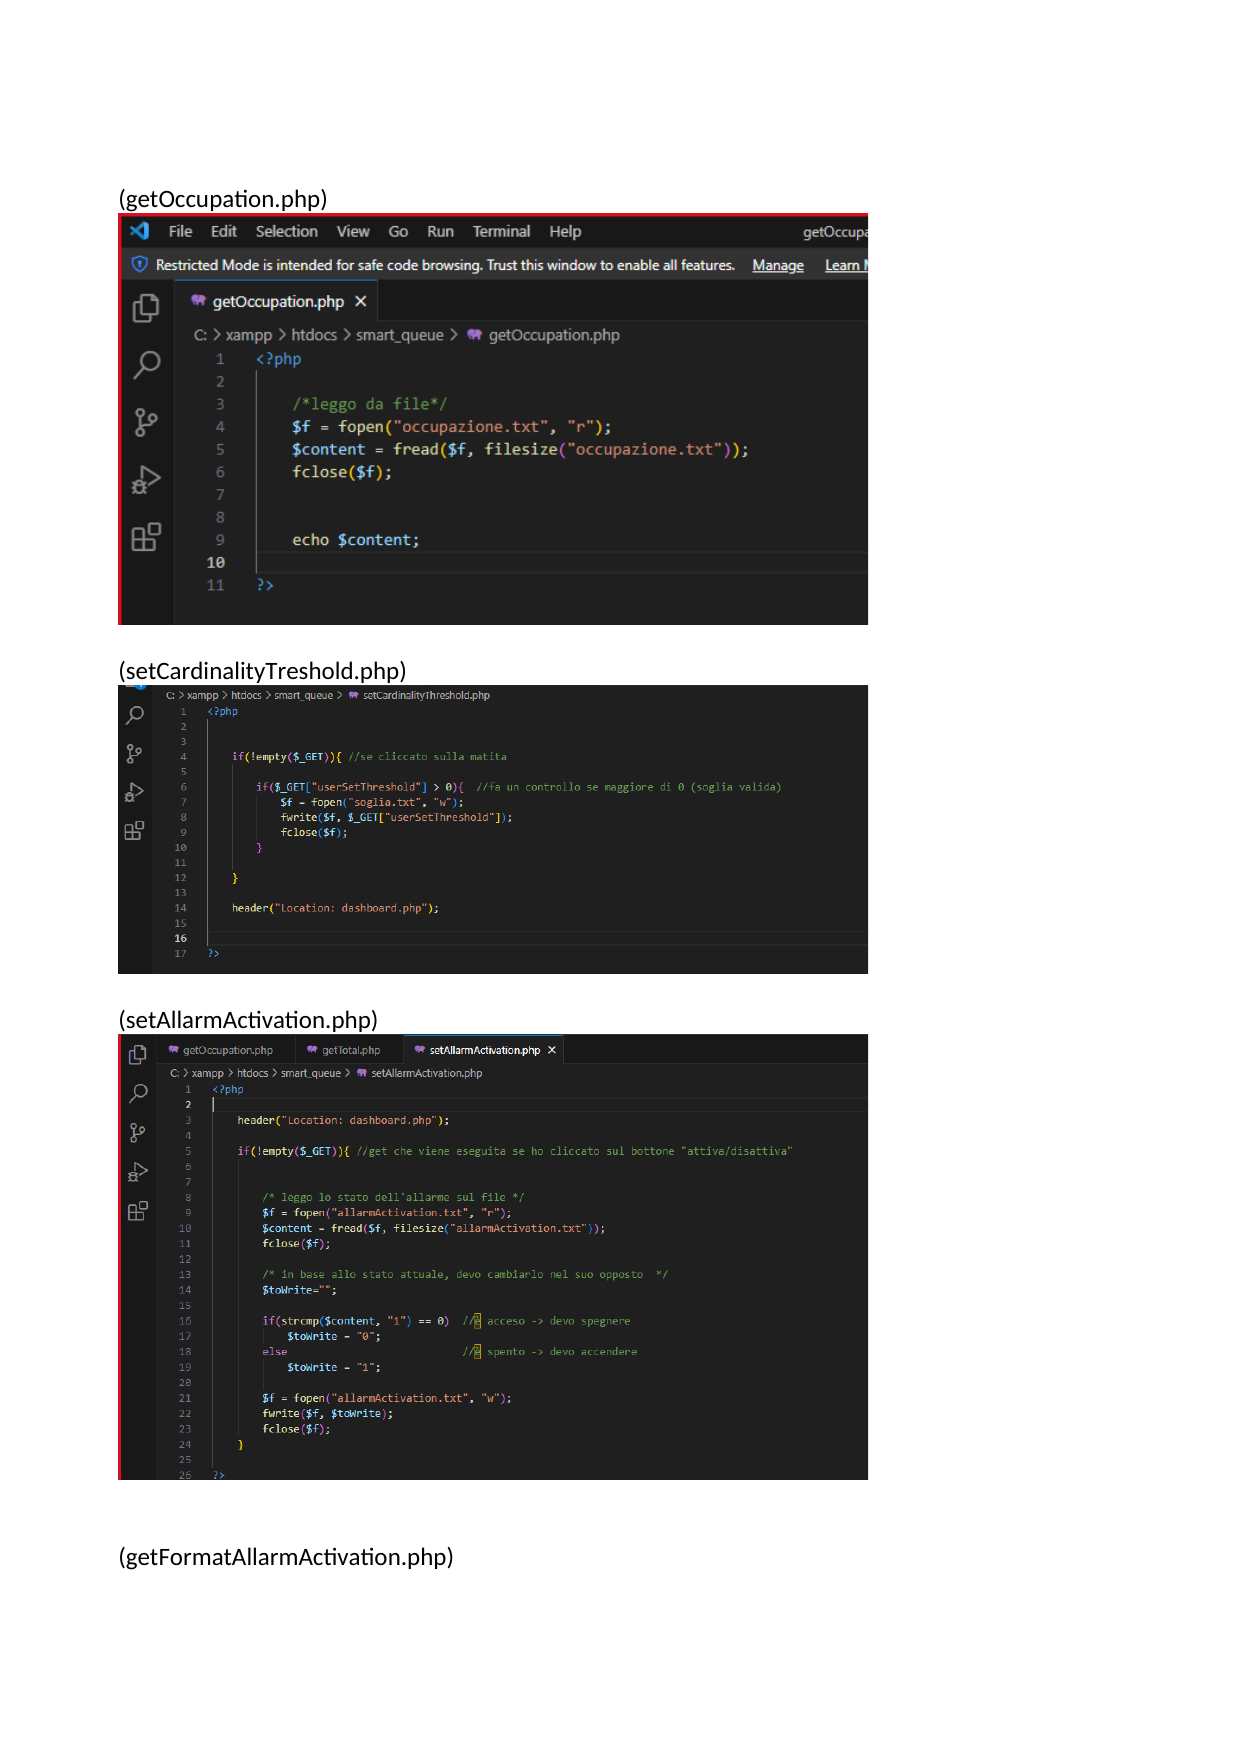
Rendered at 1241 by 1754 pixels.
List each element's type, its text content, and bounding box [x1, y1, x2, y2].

text (setAllarmActivation.php) [118, 1004, 1122, 1034]
picture [118, 213, 869, 625]
text (getOccupation.php) [118, 183, 1122, 214]
text (getFormatAllarmActivation.php) [118, 1541, 1122, 1571]
text (setCardinalityTreshold.php) [118, 655, 1122, 686]
picture [118, 685, 869, 974]
picture [118, 1034, 869, 1480]
